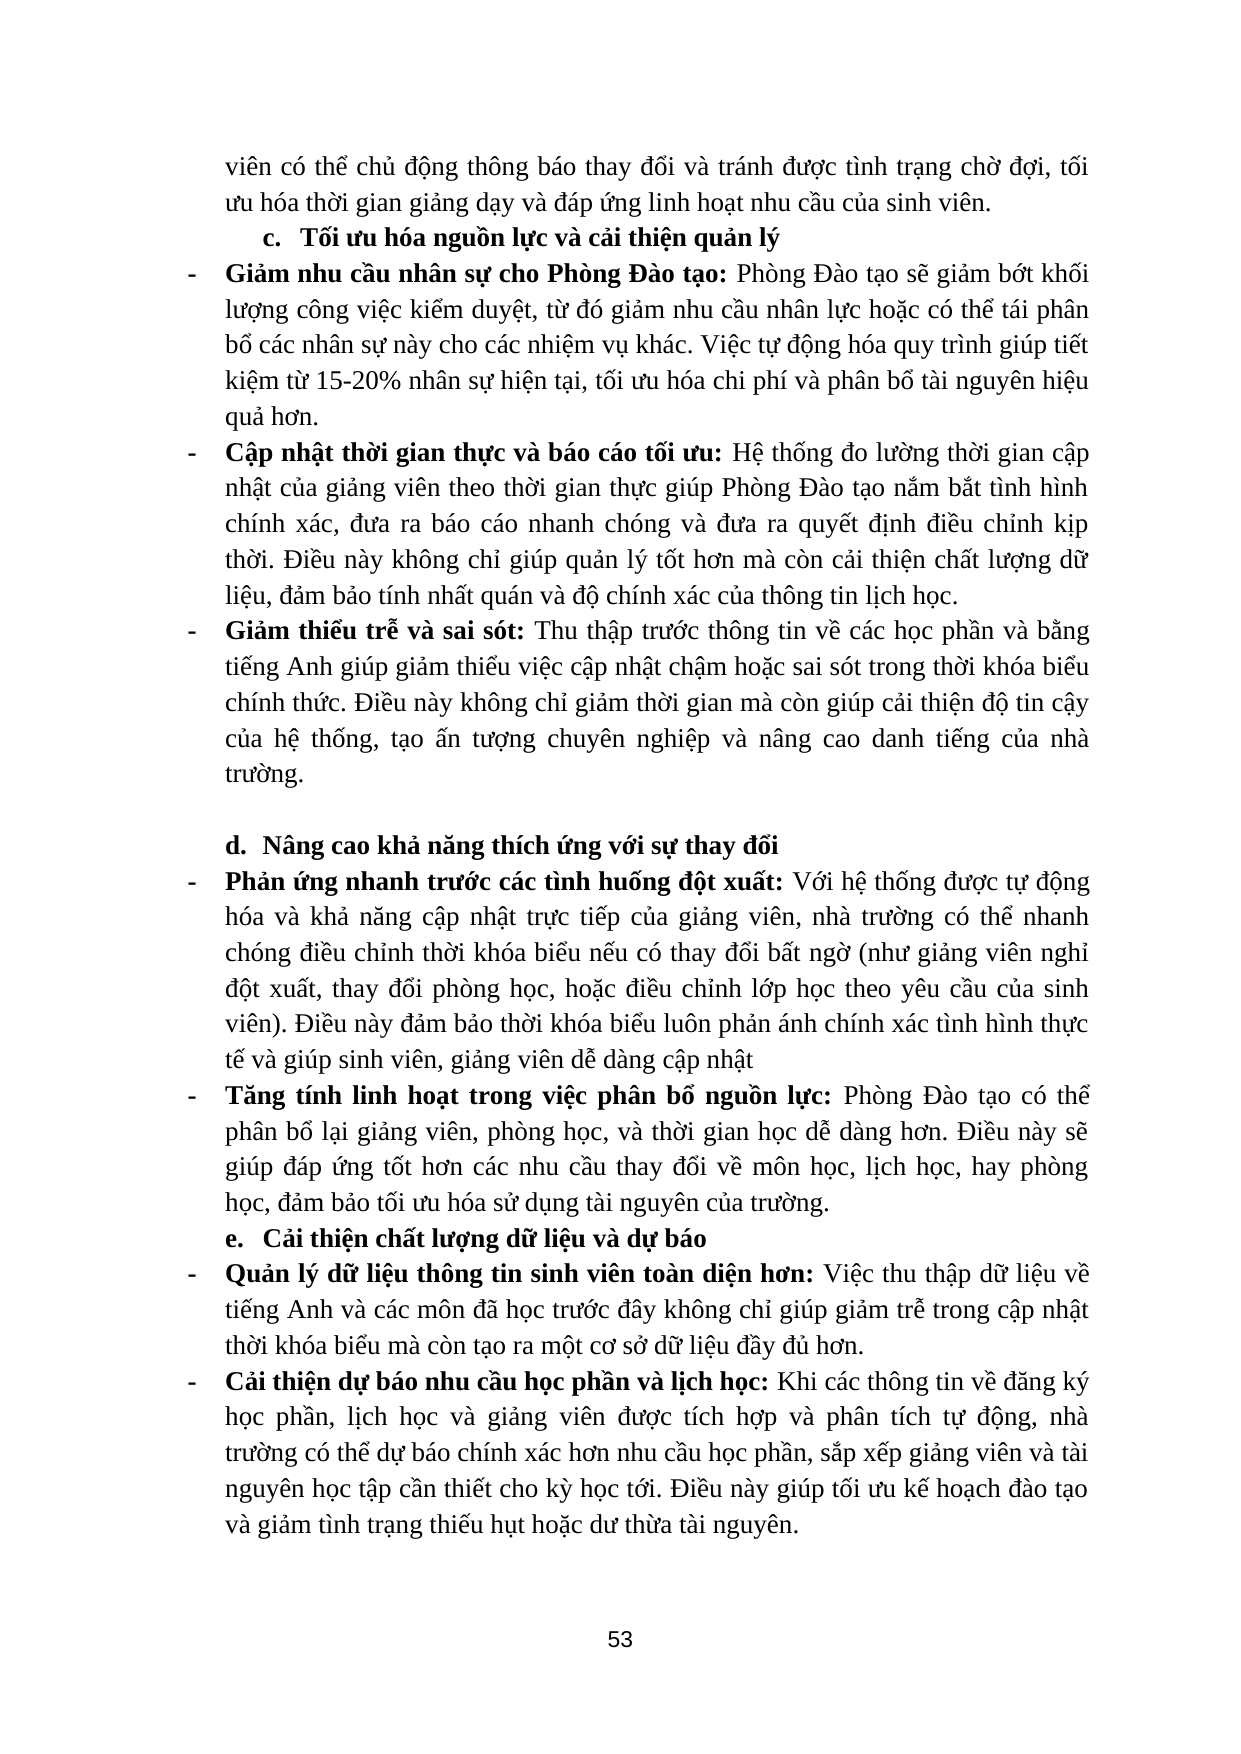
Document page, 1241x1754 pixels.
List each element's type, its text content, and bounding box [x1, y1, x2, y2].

list Quản lý dữ liệu thông tin sinh viên toàn diện hơn: Việc thu thập dữ liệu về tiếng Anh và các môn đã học trước đây không chỉ giúp giảm trễ trong cập nhật thời khóa biểu mà còn tạo ra một cơ sở dữ liệu đầy đủ hơn. [187, 1258, 1090, 1360]
list Giảm thiểu trễ và sai sót: Thu thập trước thông tin về các học phần và bằng tiếng Anh giúp giảm thiểu việc cập nhật chậm hoặc sai sót trong thời khóa biểu chính thức. Điều này không chỉ giảm thời gian mà còn giúp cải thiện độ tin cậy của hệ thống, tạo ấn tượng chuyên nghiệp và nâng cao danh tiếng của nhà trường. [187, 614, 1090, 788]
list Cải thiện chất lượng dữ liệu và dự báo [225, 1222, 1090, 1253]
list Nâng cao khả năng thích ứng với sự thay đổi [225, 829, 1090, 860]
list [187, 150, 1090, 217]
list Tối ưu hóa nguồn lực và cải thiện quản lý [262, 221, 1090, 253]
list Tăng tính linh hoạt trong việc phân bổ nguồn lực: Phòng Đào tạo có thể phân bổ lại giảng viên, phòng học, và thời gian học dễ dàng hơn. Điều này sẽ giúp đáp ứng tốt hơn các nhu cầu thay đổi về môn học, lịch học, hay phòng học, đảm bảo tối ưu hóa sử dụng tài nguyên của trường. [187, 1079, 1090, 1217]
list Giảm nhu cầu nhân sự cho Phòng Đào tạo: Phòng Đào tạo sẽ giảm bớt khối lượng công việc kiểm duyệt, từ đó giảm nhu cầu nhân lực hoặc có thể tái phân bổ các nhân sự này cho các nhiệm vụ khác. Việc tự động hóa quy trình giúp tiết kiệm từ 15-20% nhân sự hiện tại, tối ưu hóa chi phí và phân bổ tài nguyên hiệu quả hơn. [187, 257, 1090, 431]
list Phản ứng nhanh trước các tình huống đột xuất: Với hệ thống được tự động hóa và khả năng cập nhật trực tiếp của giảng viên, nhà trường có thể nhanh chóng điều chỉnh thời khóa biểu nếu có thay đổi bất ngờ (như giảng viên nghỉ đột xuất, thay đổi phòng học, hoặc điều chỉnh lớp học theo yêu cầu của sinh viên). Điều này đảm bảo thời khóa biểu luôn phản ánh chính xác tình hình thực tế và giúp sinh viên, giảng viên dễ dàng cập nhật [187, 864, 1090, 1074]
list Cải thiện dự báo nhu cầu học phần và lịch học: Khi các thông tin về đăng ký học phần, lịch học và giảng viên được tích hợp và phân tích tự động, nhà trường có thể dự báo chính xác hơn nhu cầu học phần, sắp xếp giảng viên và tài nguyên học tập cần thiết cho kỳ học tới. Điều này giúp tối ưu kế hoạch đào tạo và giảm tình trạng thiếu hụt hoặc dư thừa tài nguyên. [187, 1365, 1090, 1539]
list Cập nhật thời gian thực và báo cáo tối ưu: Hệ thống đo lường thời gian cập nhật của giảng viên theo thời gian thực giúp Phòng Đào tạo nắm bắt tình hình chính xác, đưa ra báo cáo nhanh chóng và đưa ra quyết định điều chỉnh kịp thời. Điều này không chỉ giúp quản lý tốt hơn mà còn cải thiện chất lượng dữ liệu, đảm bảo tính nhất quán và độ chính xác của thông tin lịch học. [187, 436, 1090, 610]
